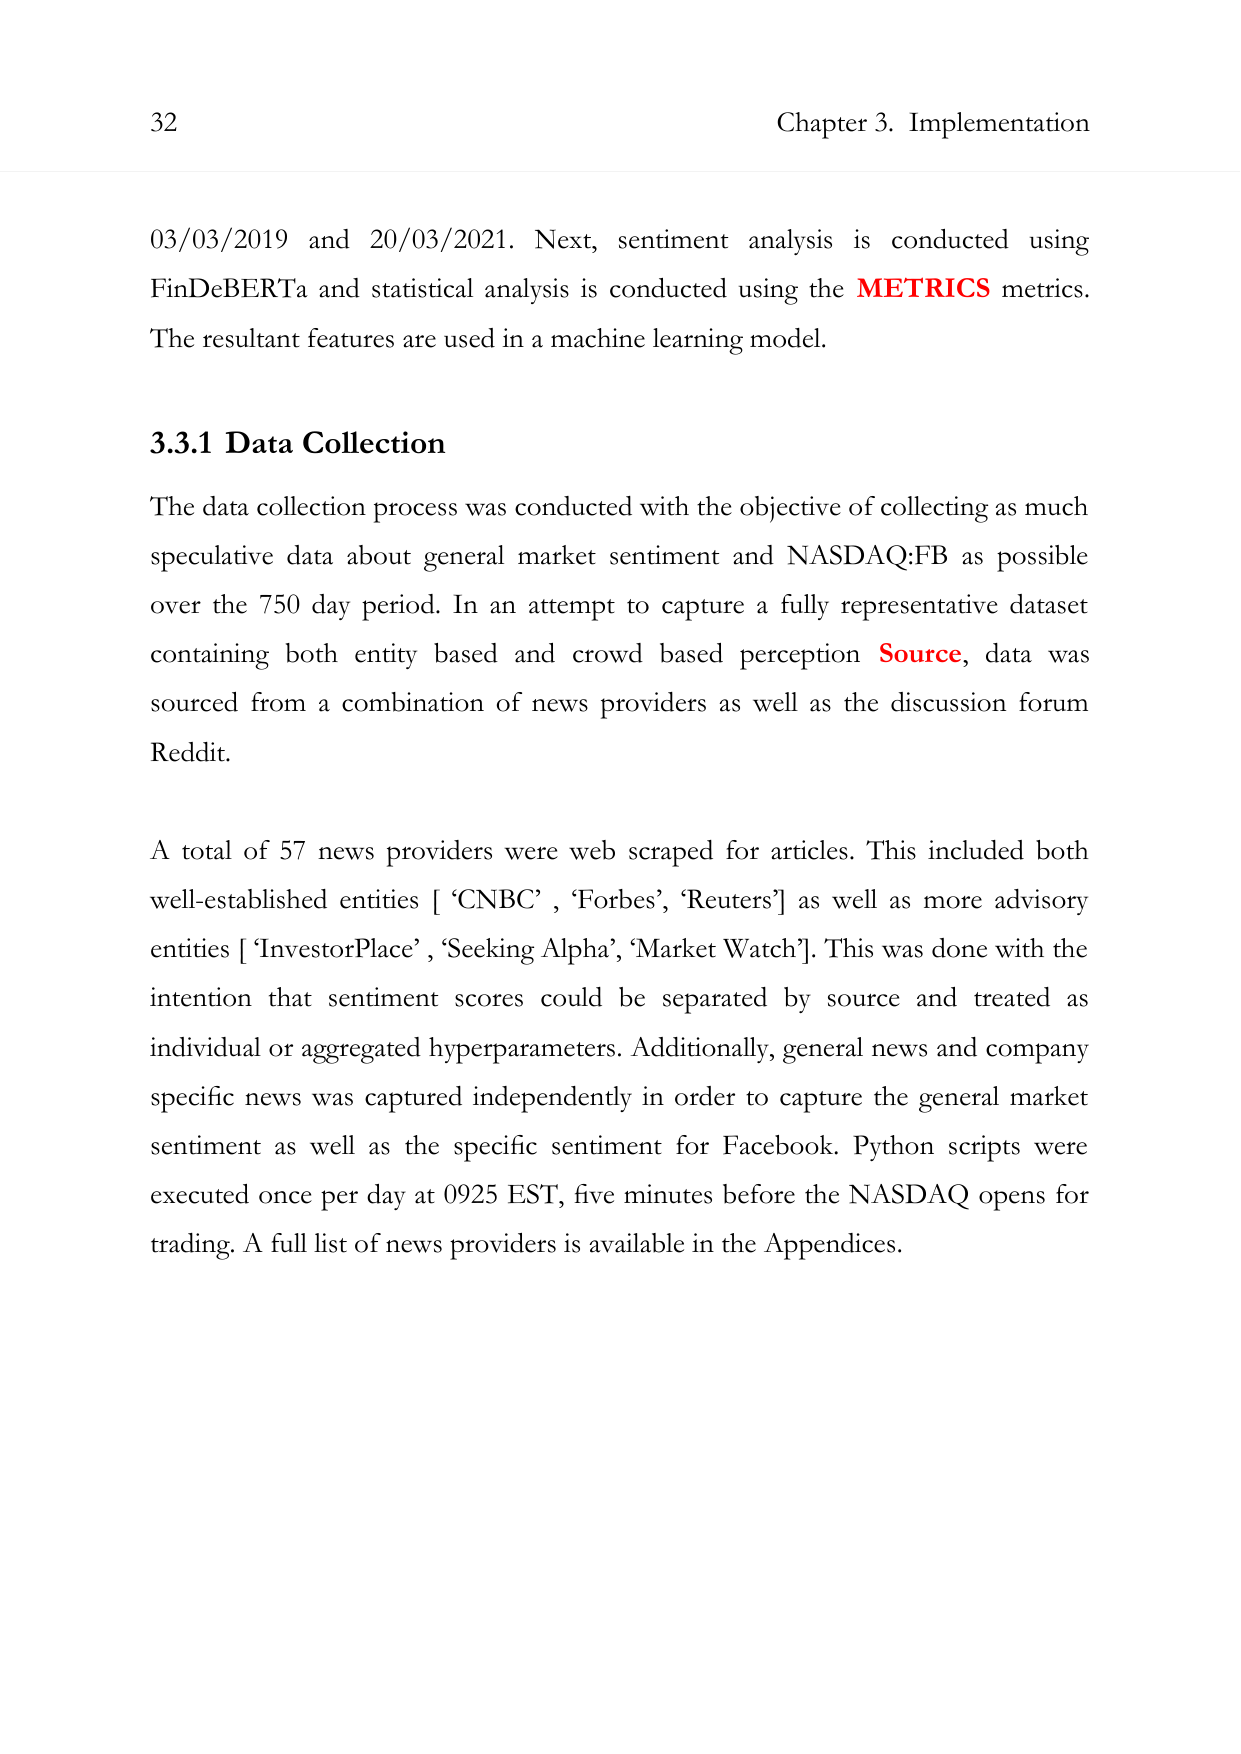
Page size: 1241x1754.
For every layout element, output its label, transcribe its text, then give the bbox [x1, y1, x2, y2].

text A total of 57 news providers were web scraped for articles. This included both well-established entities [ ‘CNBC’ , ‘Forbes’, ‘Reuters’] as well as more advisory entities [ ‘InvestorPlace’ , ‘Seeking Alpha’, ‘Market Watch’]. This was done with the intention that sentiment scores could be separated by source and treated as individual or aggregated hyperparameters. Additionally, general news and company specific news was captured independently in order to capture the general market sentiment as well as the specific sentiment for Facebook. Python scripts were executed once per day at 0925 EST, five minutes before the NASDAQ opens for trading. A full list of news providers is available in the Appendices. [150, 834, 1090, 1260]
text The data collection process was conducted with the objective of collecting as much speculative data about general market sentiment and NASDAQ:FB as possible over the 750 day period. In an attempt to capture a fully representative dataset containing both entity based and crowd based perception Source, data was sourced from a combination of news providers as well as the discussion forum Reddit. [150, 490, 1090, 769]
subtitle 3.3.1 Data Collection [150, 424, 1090, 462]
